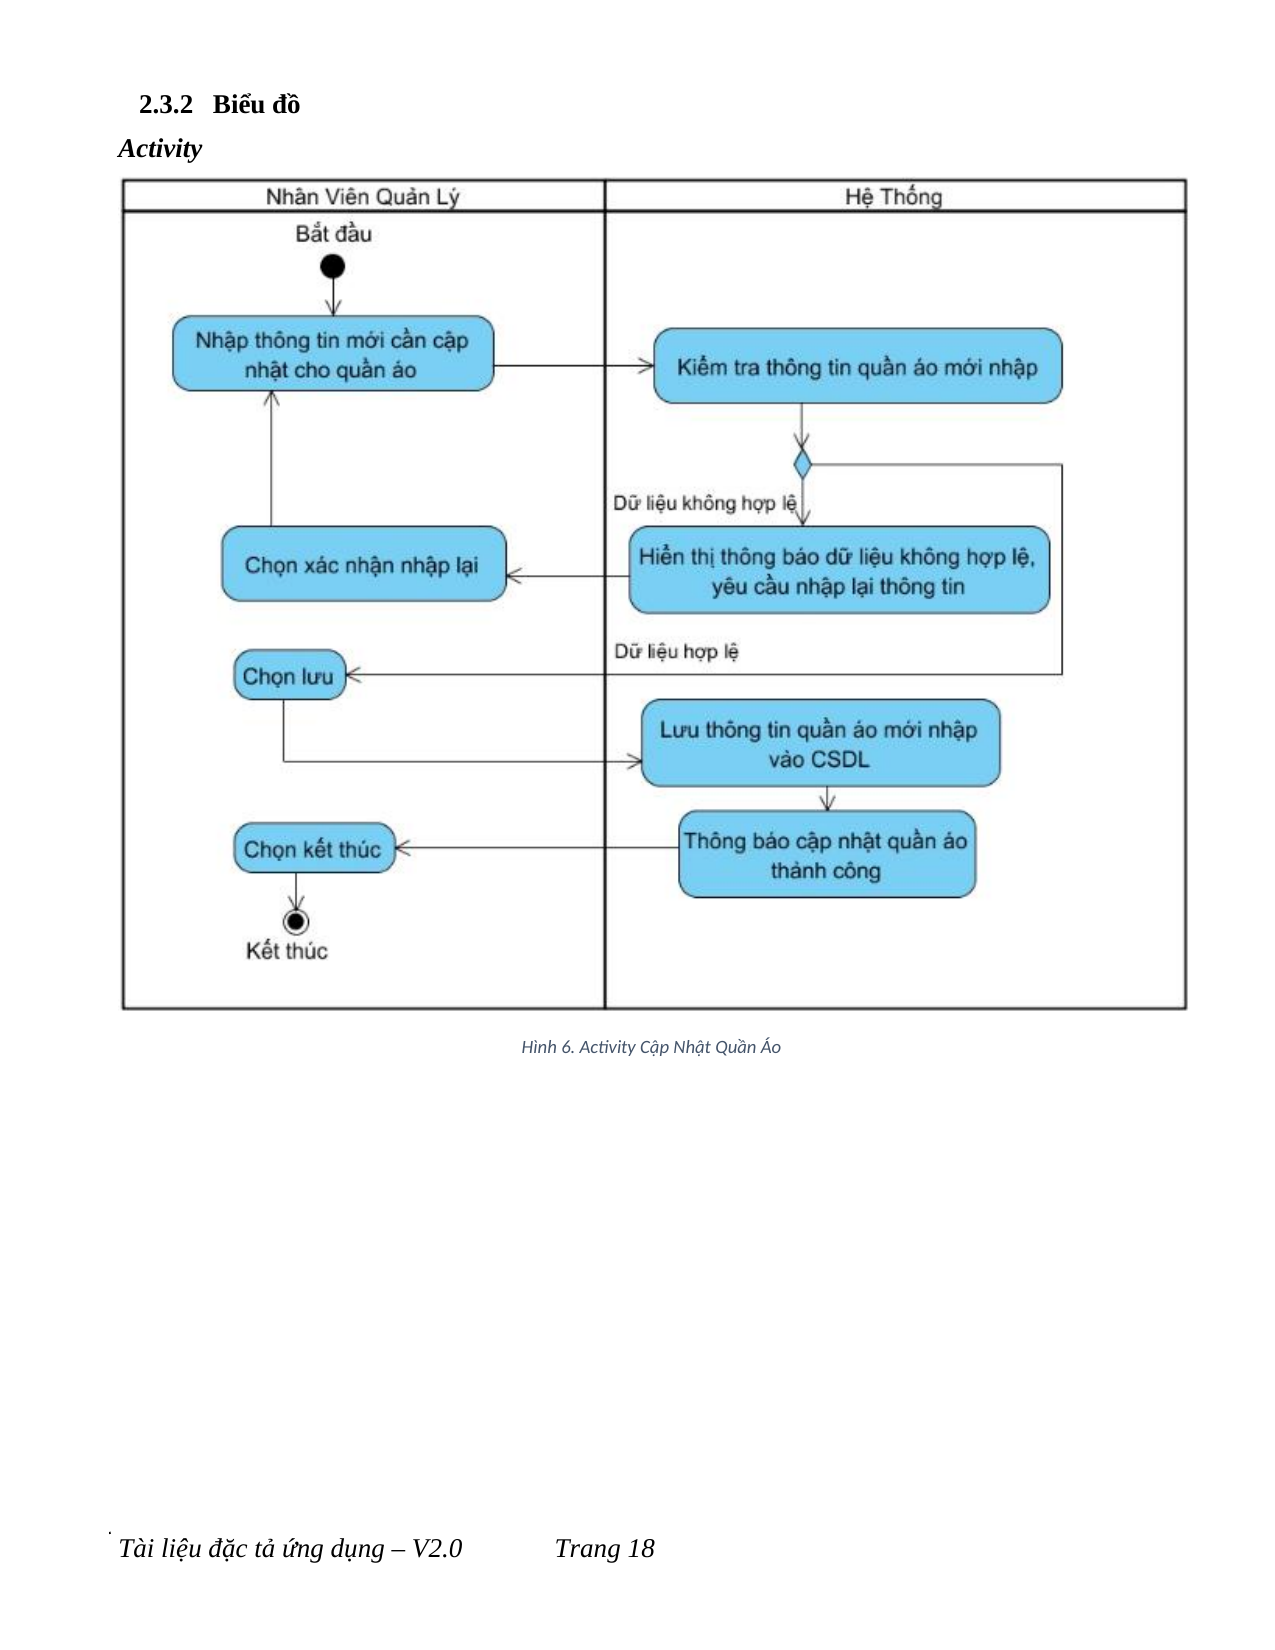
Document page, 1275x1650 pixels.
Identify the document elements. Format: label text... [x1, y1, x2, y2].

picture [118, 176, 1194, 1017]
text Activity [118, 132, 1186, 163]
text Biểu đồ [193, 89, 1186, 120]
